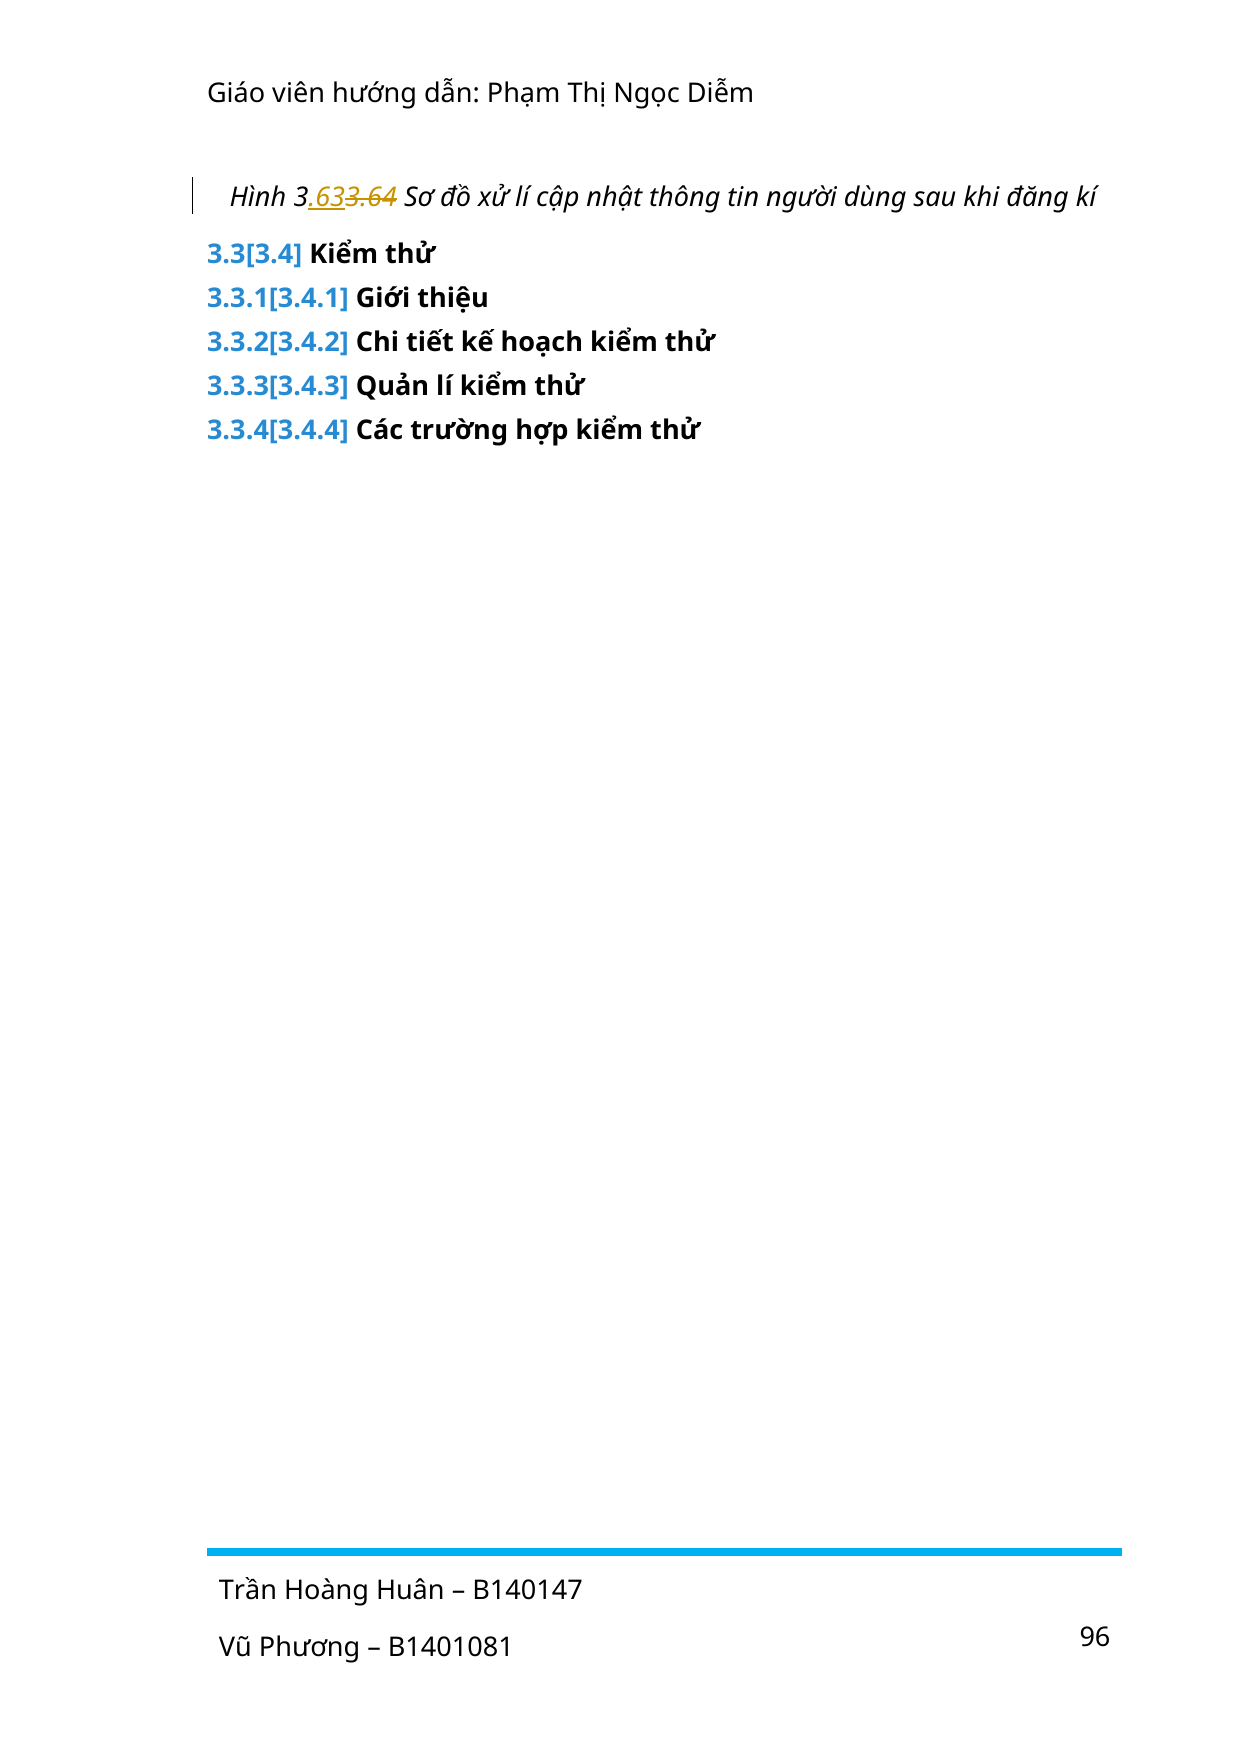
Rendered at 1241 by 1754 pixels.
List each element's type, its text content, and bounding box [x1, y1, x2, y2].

subtitle Quản lí kiểm thử [207, 367, 1122, 404]
text Hình 3 Sơ đồ xử lí cập nhật thông tin người dùng sau khi đăng kí [207, 177, 1122, 214]
subtitle Kiểm thử [207, 235, 1122, 272]
subtitle Chi tiết kế hoạch kiểm thử [207, 323, 1122, 360]
subtitle Các trường hợp kiểm thử [207, 411, 1122, 448]
subtitle Giới thiệu [207, 279, 1122, 316]
